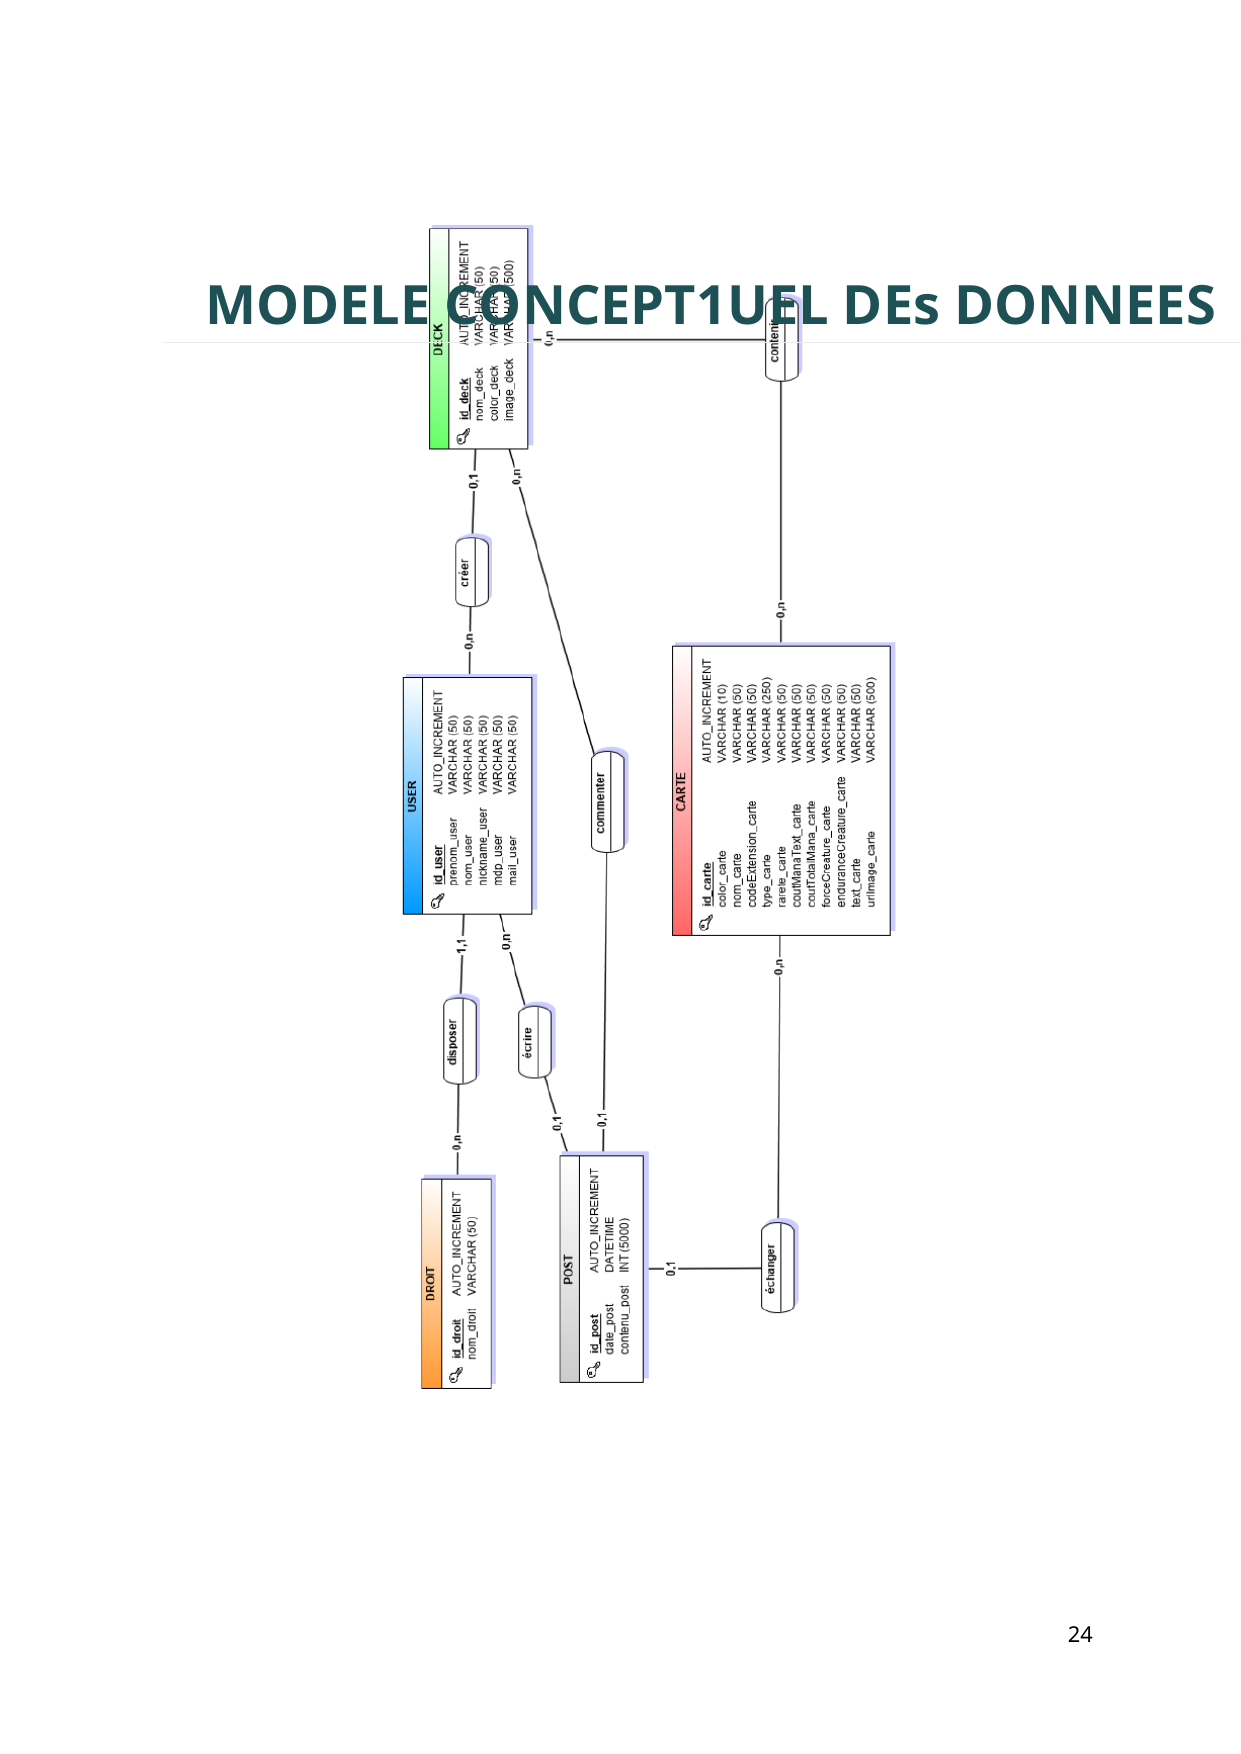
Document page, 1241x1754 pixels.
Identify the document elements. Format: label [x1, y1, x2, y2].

picture [296, 184, 976, 342]
picture [967, 292, 976, 317]
picture [296, 343, 976, 1424]
